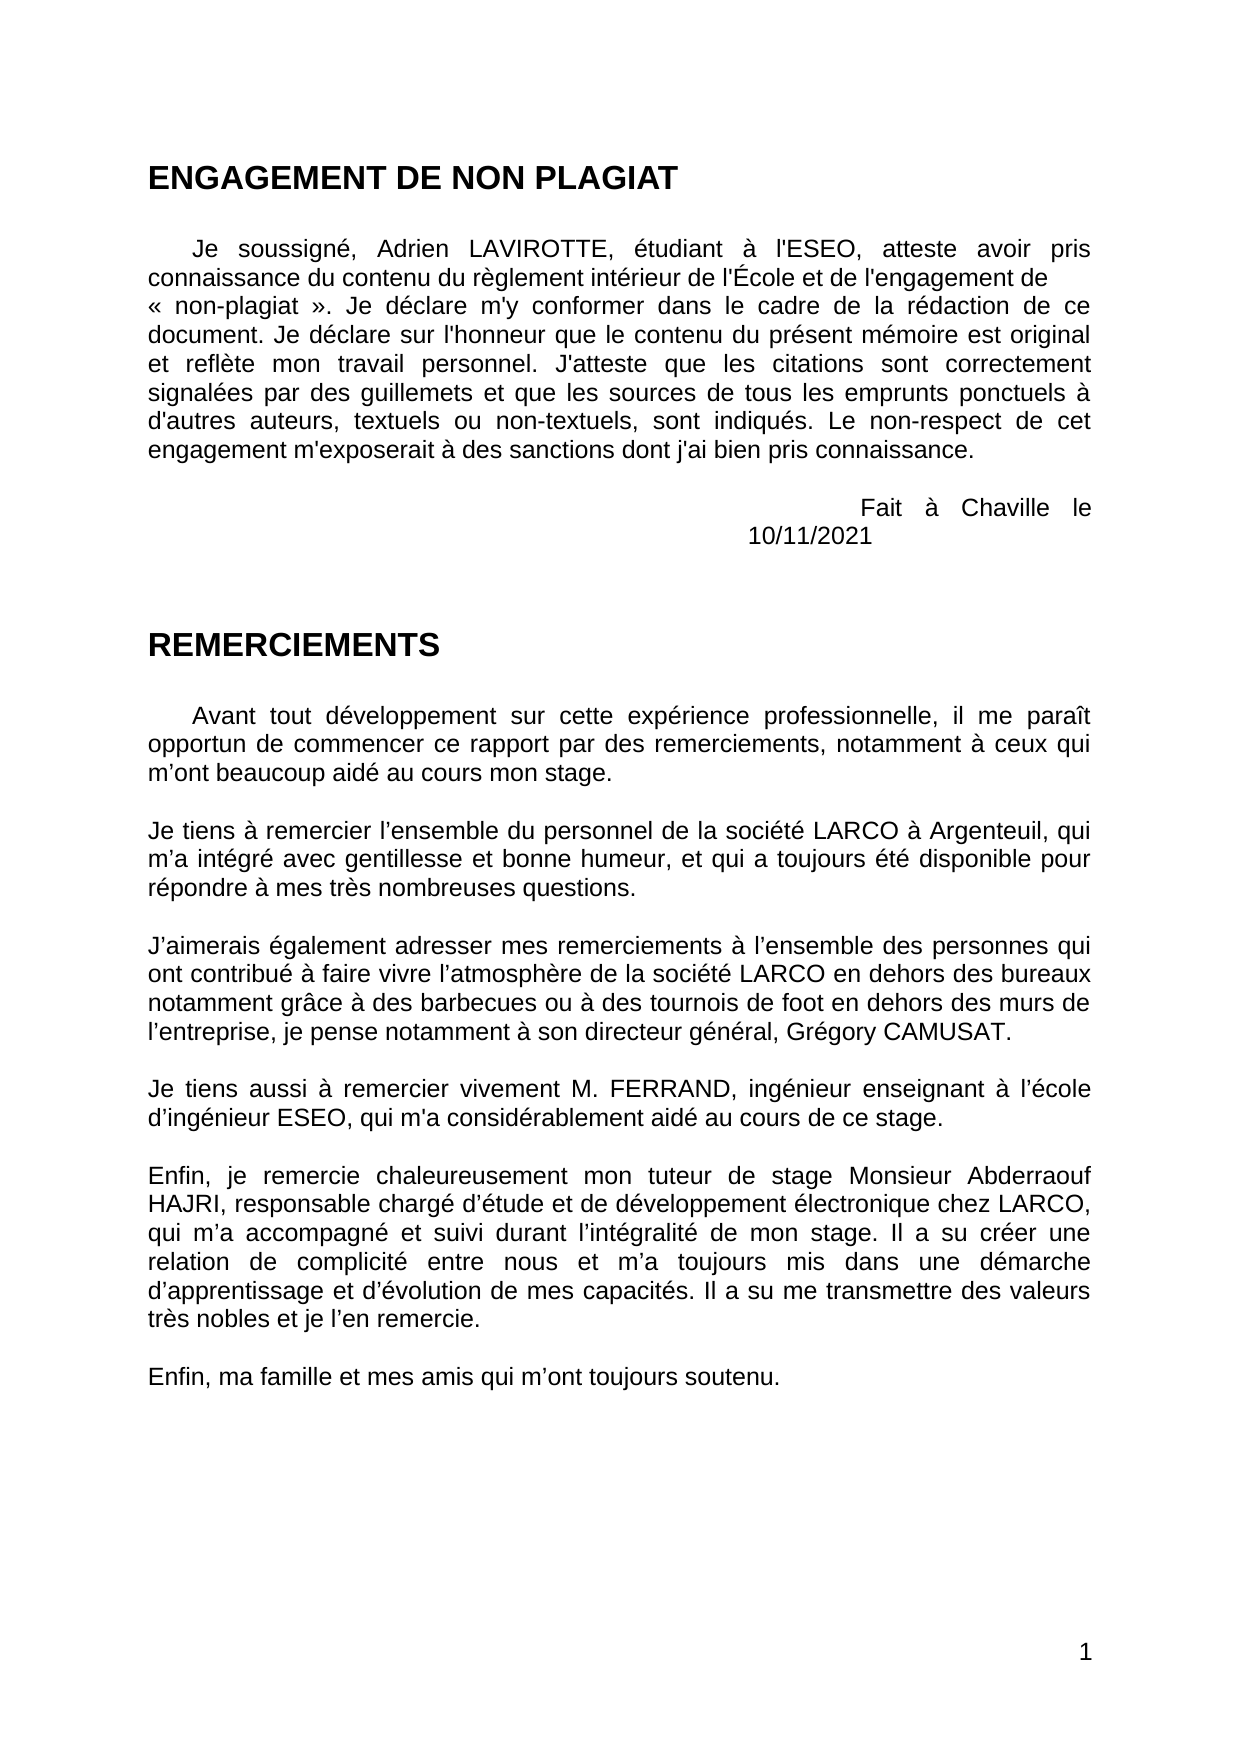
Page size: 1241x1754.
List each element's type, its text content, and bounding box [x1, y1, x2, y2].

text Fait à Chaville le 10/11/2021 [748, 493, 1093, 550]
subtitle REMERCIEMENTS [148, 625, 1093, 663]
text Avant tout développement sur cette expérience professionnelle, il me paraît opportun de commencer ce rapport par des remerciements, notamment à ceux qui m’ont beaucoup aidé au cours mon stage. [148, 701, 1093, 787]
text Je tiens à remercier l’ensemble du personnel de la société LARCO à Argenteuil, qui m’a intégré avec gentillesse et bonne humeur, et qui a toujours été disponible pour répondre à mes très nombreuses questions. [148, 816, 1093, 902]
text Enfin, ma famille et mes amis qui m’ont toujours soutenu. [148, 1362, 1093, 1391]
text Je tiens aussi à remercier vivement M. FERRAND, ingénieur enseignant à l’école d’ingénieur ESEO, qui m'a considérablement aidé au cours de ce stage. [148, 1074, 1093, 1132]
text Enfin, je remercie chaleureusement mon tuteur de stage Monsieur Abderraouf HAJRI, responsable chargé d’étude et de développement électronique chez LARCO, qui m’a accompagné et suivi durant l’intégralité de mon stage. Il a su créer une relation de complicité entre nous et m’a toujours mis dans une démarche d’apprentissage et d’évolution de mes capacités. Il a su me transmettre des valeurs très nobles et je l’en remercie. [148, 1161, 1093, 1333]
subtitle ENGAGEMENT DE NON PLAGIAT [148, 158, 1093, 196]
text « non-plagiat ». Je déclare m'y conformer dans le cadre de la rédaction de ce document. Je déclare sur l'honneur que le contenu du présent mémoire est original et reflète mon travail personnel. J'atteste que les citations sont correctement signalées par des guillemets et que les sources de tous les emprunts ponctuels à d'autres auteurs, textuels ou non-textuels, sont indiqués. Le non-respect de cet engagement m'exposerait à des sanctions dont j'ai bien pris connaissance. [148, 291, 1093, 464]
text J’aimerais également adresser mes remerciements à l’ensemble des personnes qui ont contribué à faire vivre l’atmosphère de la société LARCO en dehors des bureaux notamment grâce à des barbecues ou à des tournois de foot en dehors des murs de l’entreprise, je pense notamment à son directeur général, Grégory CAMUSAT. [148, 931, 1093, 1046]
text Je soussigné, Adrien LAVIROTTE, étudiant à l'ESEO, atteste avoir pris connaissance du contenu du règlement intérieur de l'École et de l'engagement de [148, 234, 1093, 291]
